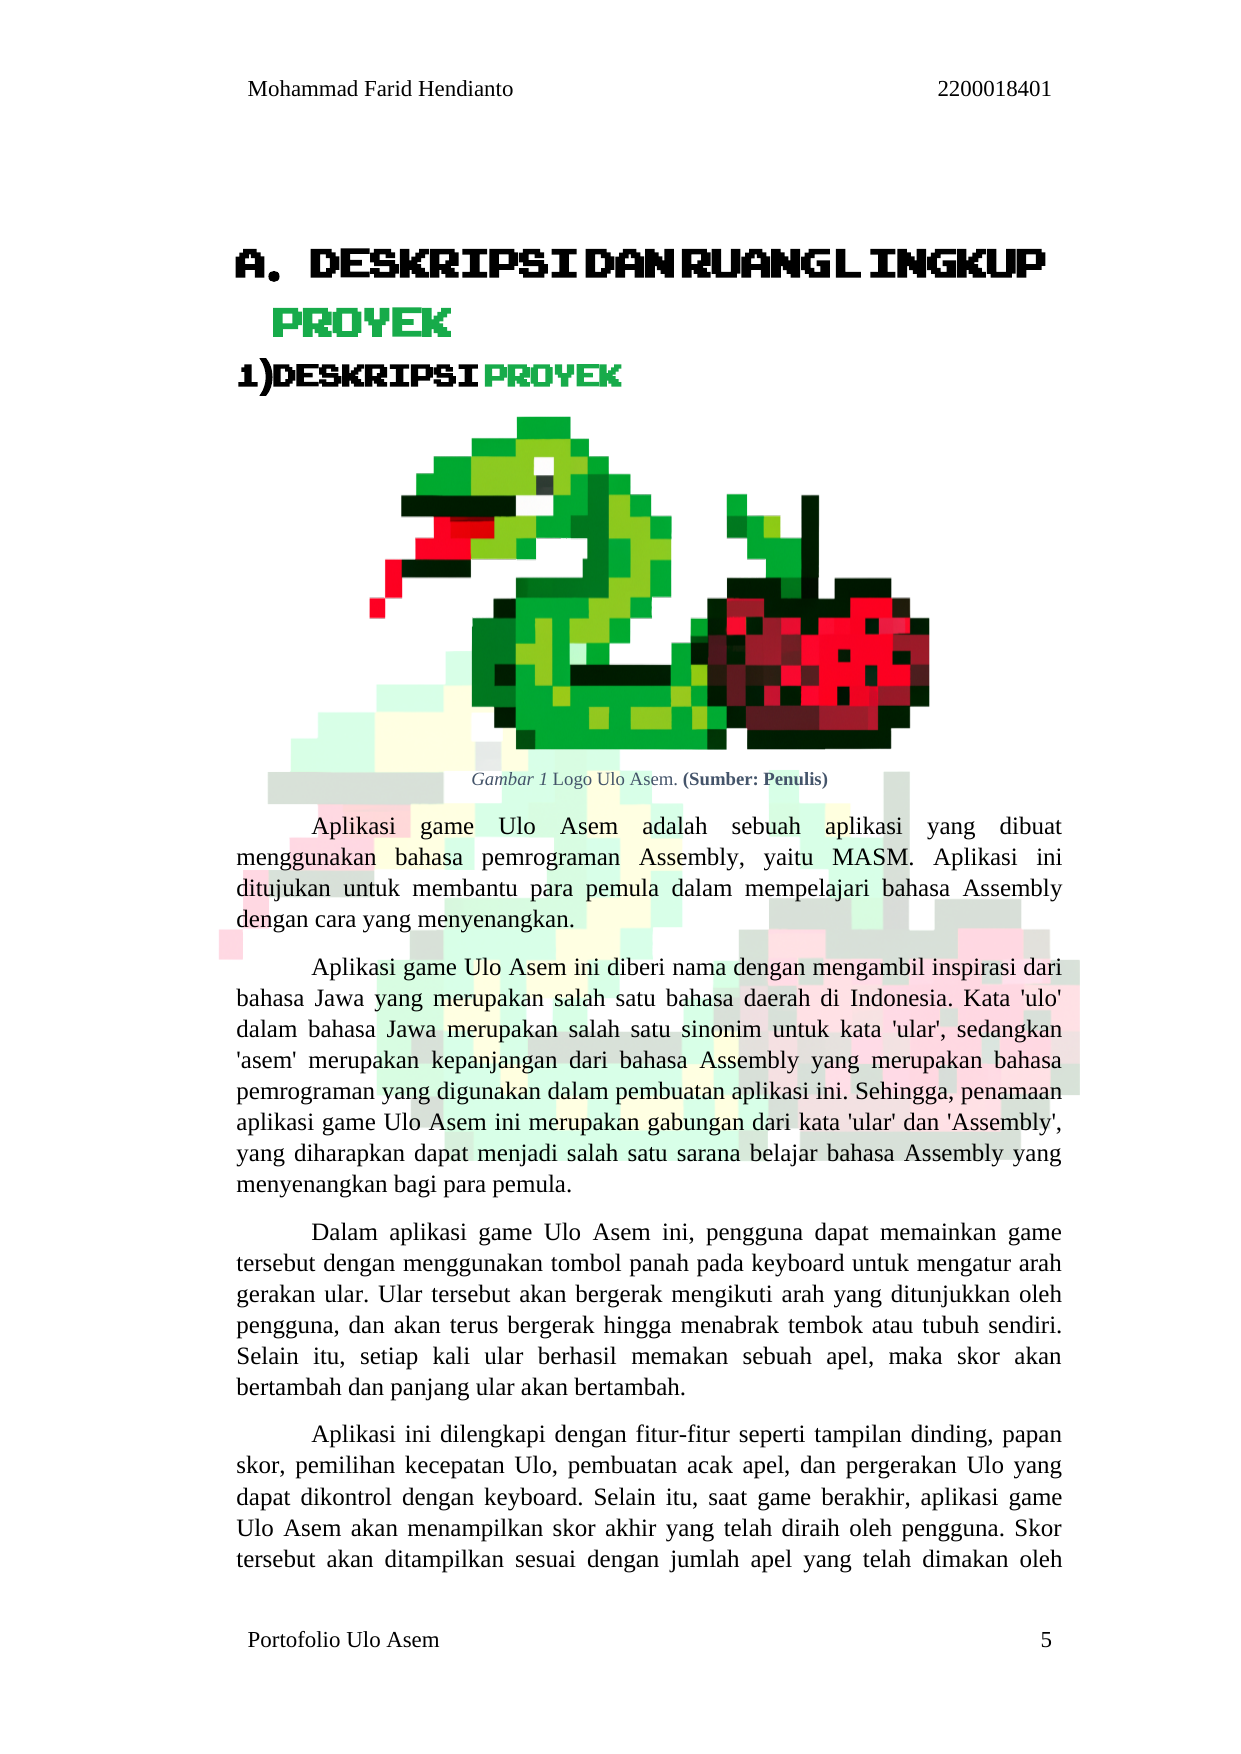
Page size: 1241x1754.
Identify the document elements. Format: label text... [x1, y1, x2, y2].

text Aplikasi game Ulo Asem adalah sebuah aplikasi yang dibuat menggunakan bahasa pemrograman Assembly, yaitu MASM. Aplikasi ini ditujukan untuk membantu para pemula dalam mempelajari bahasa Assembly dengan cara yang menyenangkan. [236, 811, 1063, 933]
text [236, 1419, 1063, 1572]
picture [369, 416, 930, 750]
text Aplikasi game Ulo Asem ini diberi nama dengan mengambil inspirasi dari bahasa Jawa yang merupakan salah satu bahasa daerah di Indonesia. Kata 'ulo' dalam bahasa Jawa merupakan salah satu sinonim untuk kata 'ular', sedangkan 'asem' merupakan kepanjangan dari bahasa Assembly yang merupakan bahasa pemrograman yang digunakan dalam pembuatan aplikasi ini. Sehingga, penamaan aplikasi game Ulo Asem ini merupakan gabungan dari kata 'ular' dan 'Assembly', yang diharapkan dapat menjadi salah satu sarana belajar bahasa Assembly yang menyenangkan bagi para pemula. [236, 952, 1063, 1198]
text Gambar 1 Logo Ulo Asem. (Sumber: Penulis) [236, 768, 1063, 790]
list Deskripsi Proyek [236, 354, 1063, 397]
list Deskripsi dan Ruang Lingkup Proyek [236, 236, 1063, 350]
text Dalam aplikasi game Ulo Asem ini, pengguna dapat memainkan game tersebut dengan menggunakan tombol panah pada keyboard untuk mengatur arah gerakan ular. Ular tersebut akan bergerak mengikuti arah yang ditunjukkan oleh pengguna, dan akan terus bergerak hingga menabrak tembok atau tubuh sendiri. Selain itu, setiap kali ular berhasil memakan sebuah apel, maka skor akan bertambah dan panjang ular akan bertambah. [236, 1217, 1063, 1401]
